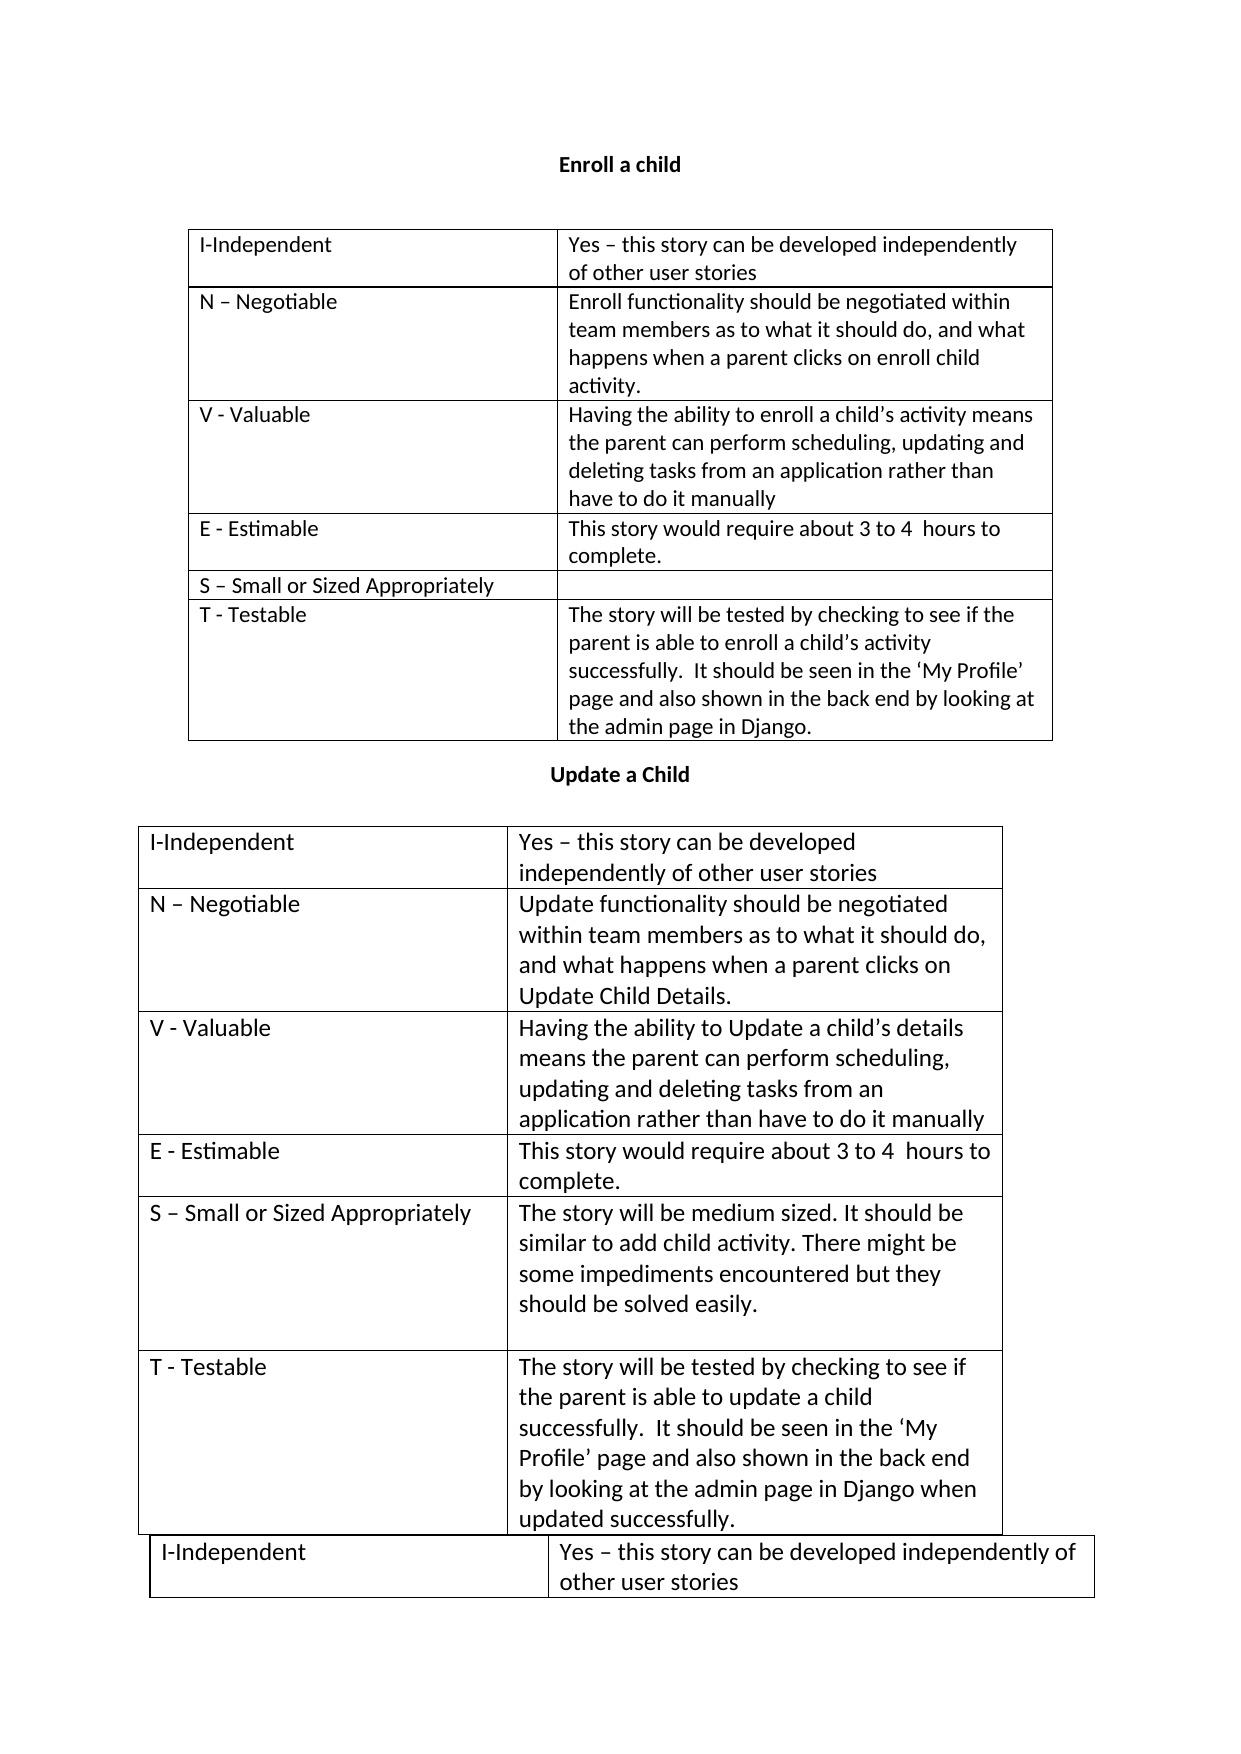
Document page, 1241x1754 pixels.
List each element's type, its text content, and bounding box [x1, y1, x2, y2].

table_cell S – Small or Sized Appropriately [189, 571, 557, 599]
table_cell This story would require about 3 to 4 hours to complete. [558, 514, 1052, 570]
table_cell N – Negotiable [189, 288, 557, 399]
table_header Yes – this story can be developed independently of other user stories [558, 230, 1052, 286]
table_cell This story would require about 3 to 4 hours to complete. [508, 1135, 1002, 1196]
table_cell E - Estimable [139, 1135, 507, 1196]
table_cell V - Valuable [139, 1012, 507, 1134]
table_cell Having the ability to enroll a child’s activity means the parent can perform scheduling, updating and deleting tasks from an application rather than have to do it manually [558, 401, 1052, 513]
table_cell V - Valuable [189, 401, 557, 513]
table_cell E - Estimable [189, 514, 557, 570]
table_header Yes – this story can be developed independently of other user stories [508, 827, 1002, 888]
table_cell The story will be tested by checking to see if the parent is able to update a child successfully. It should be seen in the ‘My Profile’ page and also shown in the back end by looking at the admin page in Django when updated successfully. [508, 1351, 1002, 1534]
table_header I-Independent [151, 1536, 548, 1597]
table_header I-Independent [139, 827, 507, 888]
text Enroll a child [150, 150, 1090, 178]
table_header I-Independent [189, 230, 557, 286]
table_cell Having the ability to Update a child’s details means the parent can perform scheduling, updating and deleting tasks from an application rather than have to do it manually [508, 1012, 1002, 1134]
table_cell N – Negotiable [139, 889, 507, 1011]
table_cell Enroll functionality should be negotiated within team members as to what it should do, and what happens when a parent clicks on enroll child activity. [558, 288, 1052, 399]
table_cell S – Small or Sized Appropriately [139, 1197, 507, 1349]
text Update a Child [150, 291, 1090, 788]
table_cell The story will be tested by checking to see if the parent is able to enroll a child’s activity successfully. It should be seen in the ‘My Profile’ page and also shown in the back end by looking at the admin page in Django. [558, 600, 1052, 740]
table_cell Update functionality should be negotiated within team members as to what it should do, and what happens when a parent clicks on Update Child Details. [508, 889, 1002, 1011]
table_cell T - Testable [189, 600, 557, 740]
table_cell T - Testable [139, 1351, 507, 1534]
table_cell The story will be medium sized. It should be similar to add child activity. There might be some impediments encountered but they should be solved easily. [508, 1197, 1002, 1349]
table_header Yes – this story can be developed independently of other user stories [549, 1536, 1094, 1597]
table_cell [558, 571, 1052, 599]
